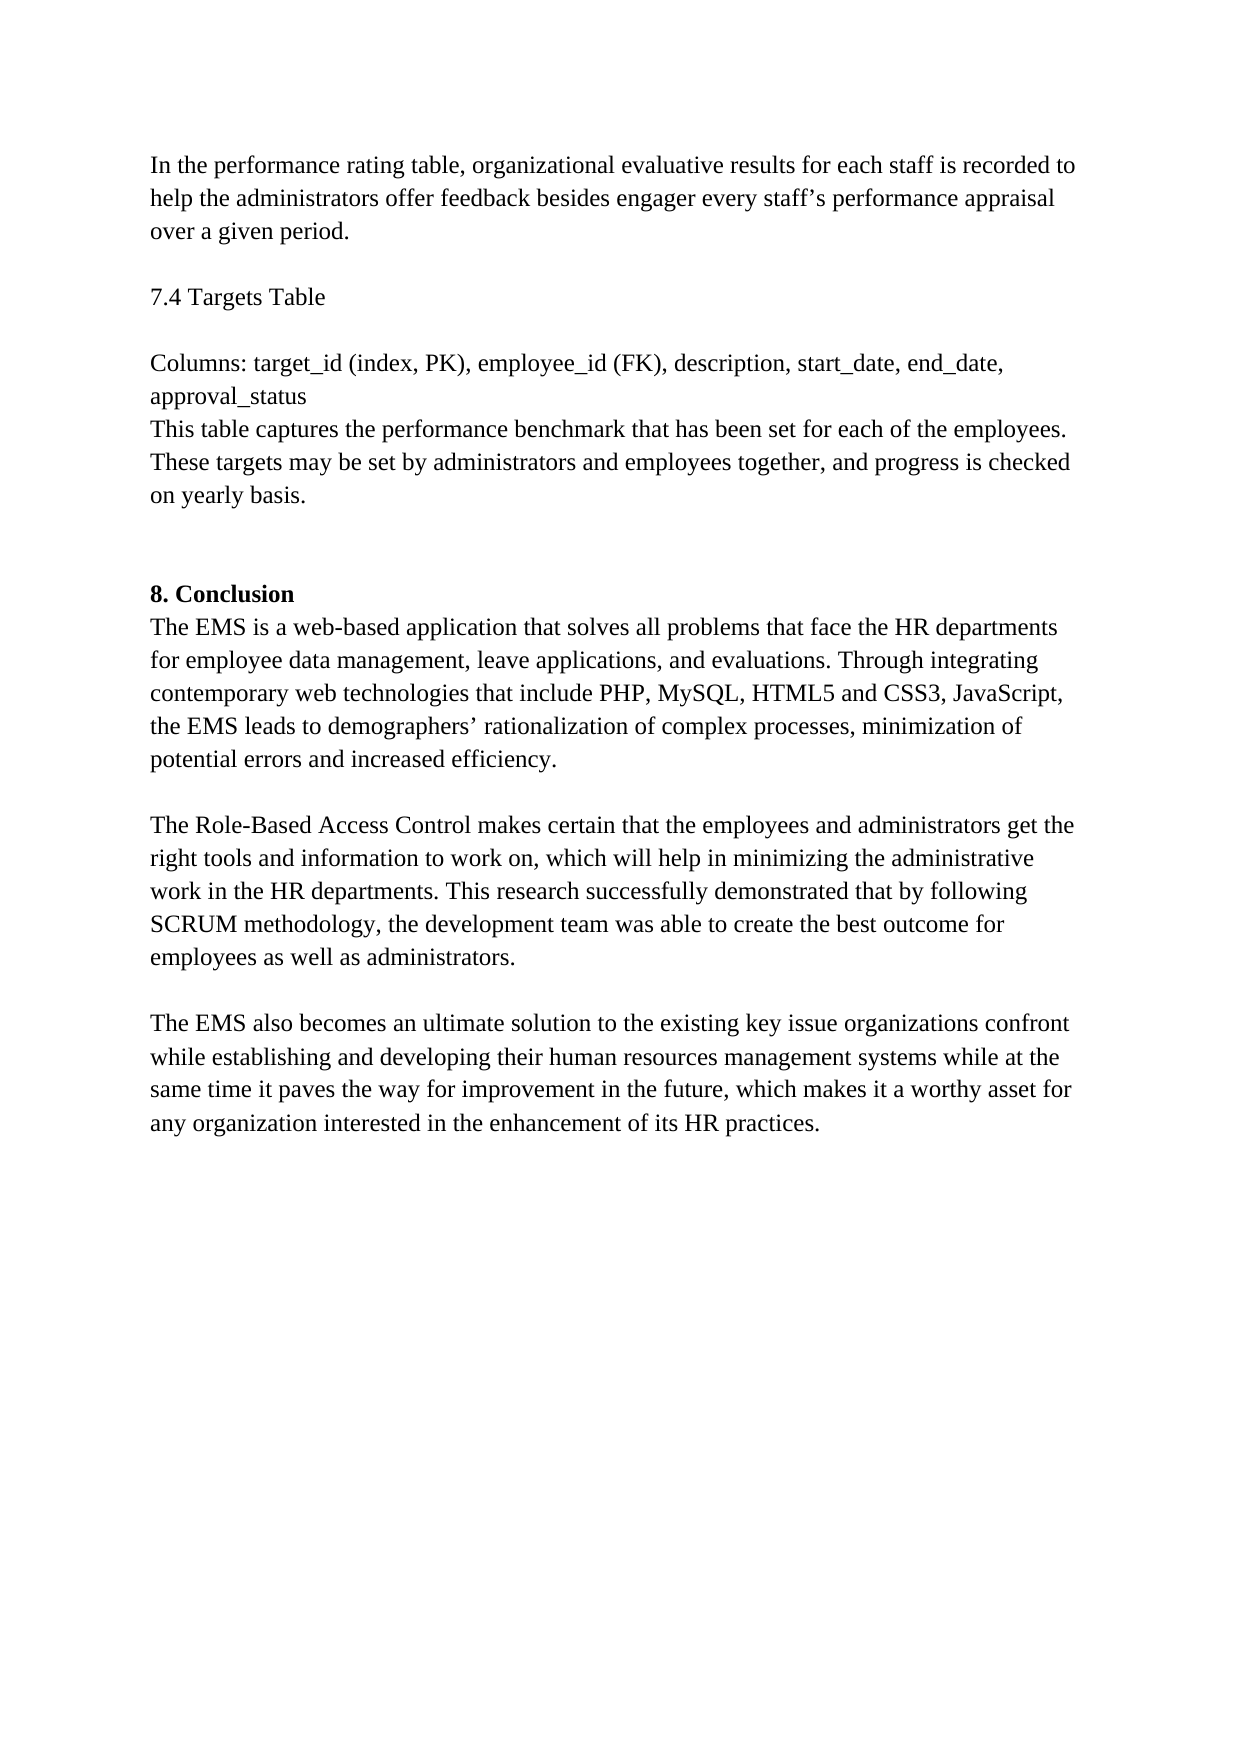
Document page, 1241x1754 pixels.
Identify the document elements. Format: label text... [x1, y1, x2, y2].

text This table captures the performance benchmark that has been set for each of the employees. These targets may be set by administrators and employees together, and progress is checked on yearly basis. [150, 414, 1090, 509]
text The EMS is a web-based application that solves all problems that face the HR departments for employee data management, leave applications, and evaluations. Through integrating contemporary web technologies that include PHP, MySQL, HTML5 and CSS3, JavaScript, the EMS leads to demographers’ rationalization of complex processes, minimization of potential errors and increased efficiency. [150, 612, 1090, 773]
text The EMS also becomes an ultimate solution to the existing key issue organizations confront while establishing and developing their human resources management systems while at the same time it paves the way for improvement in the future, which makes it a worthy asset for any organization interested in the enhancement of its HR practices. [150, 1008, 1090, 1136]
subtitle 8. Conclusion [150, 579, 1090, 608]
text The Role-Based Access Control makes certain that the employees and administrators get the right tools and information to work on, which will help in minimizing the administrative work in the HR departments. This research successfully demonstrated that by following SCRUM methodology, the development team was able to create the best outcome for employees as well as administrators. [150, 810, 1090, 971]
text In the performance rating table, organizational evaluative results for each staff is recorded to help the administrators offer feedback besides engager every staff’s performance appraisal over a given period. [150, 150, 1090, 245]
subtitle 7.4 Targets Table [150, 282, 1090, 311]
text Columns: target_id (index, PK), employee_id (FK), description, start_date, end_date, approval_status [150, 348, 1090, 410]
